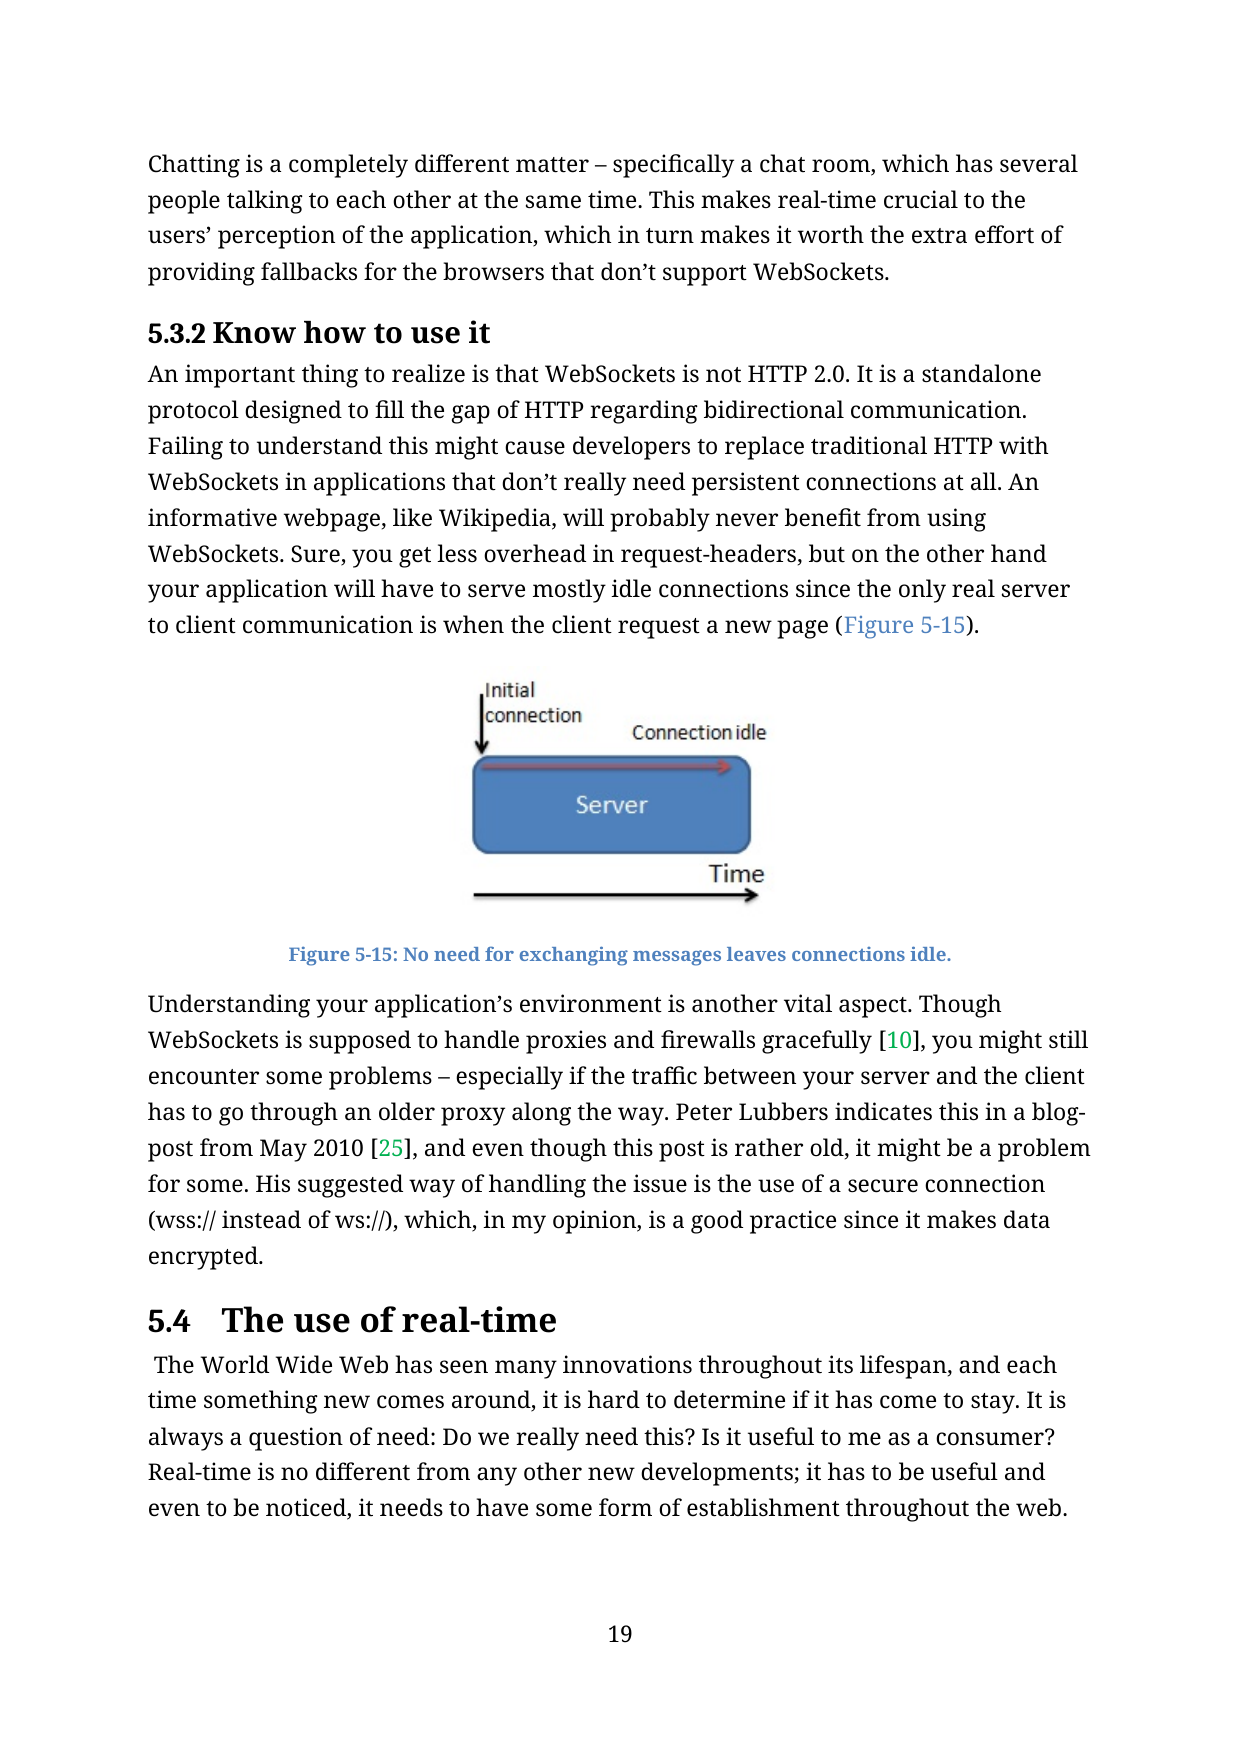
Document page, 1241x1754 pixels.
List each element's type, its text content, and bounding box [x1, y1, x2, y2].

text Understanding your application’s environment is another vital aspect. Though WebSockets is supposed to handle proxies and firewalls gracefully [10], you might still encounter some problems – especially if the traffic between your server and the client has to go through an older proxy along the way. Peter Lubbers indicates this in a blog-post from May 2010 [25], and even though this post is rather old, it might be a problem for some. His suggested way of handling the issue is the use of a secure connection (wss:// instead of ws://), which, in my opinion, is a good practice since it makes data encrypted. [148, 988, 1093, 1271]
subtitle Know how to use it [148, 312, 1093, 352]
subtitle The use of real-time [148, 1296, 1093, 1342]
text The World Wide Web has seen many innovations throughout its lifespan, and each time something new comes around, it is hard to determine if it has come to stay. It is always a question of need: Do we really need this? Is it useful to me as a consumer? Real-time is no different from any other new developments; it has to be useful and even to be noticed, it needs to have some form of establishment throughout the web. [148, 1348, 1093, 1523]
picture [449, 666, 792, 917]
text Chatting is a completely different matter – specifically a chat room, which has several people talking to each other at the same time. This makes real-time crucial to the users’ perception of the application, which in turn makes it worth the extra effort of providing fallbacks for the browsers that don’t support WebSockets. [148, 148, 1093, 287]
